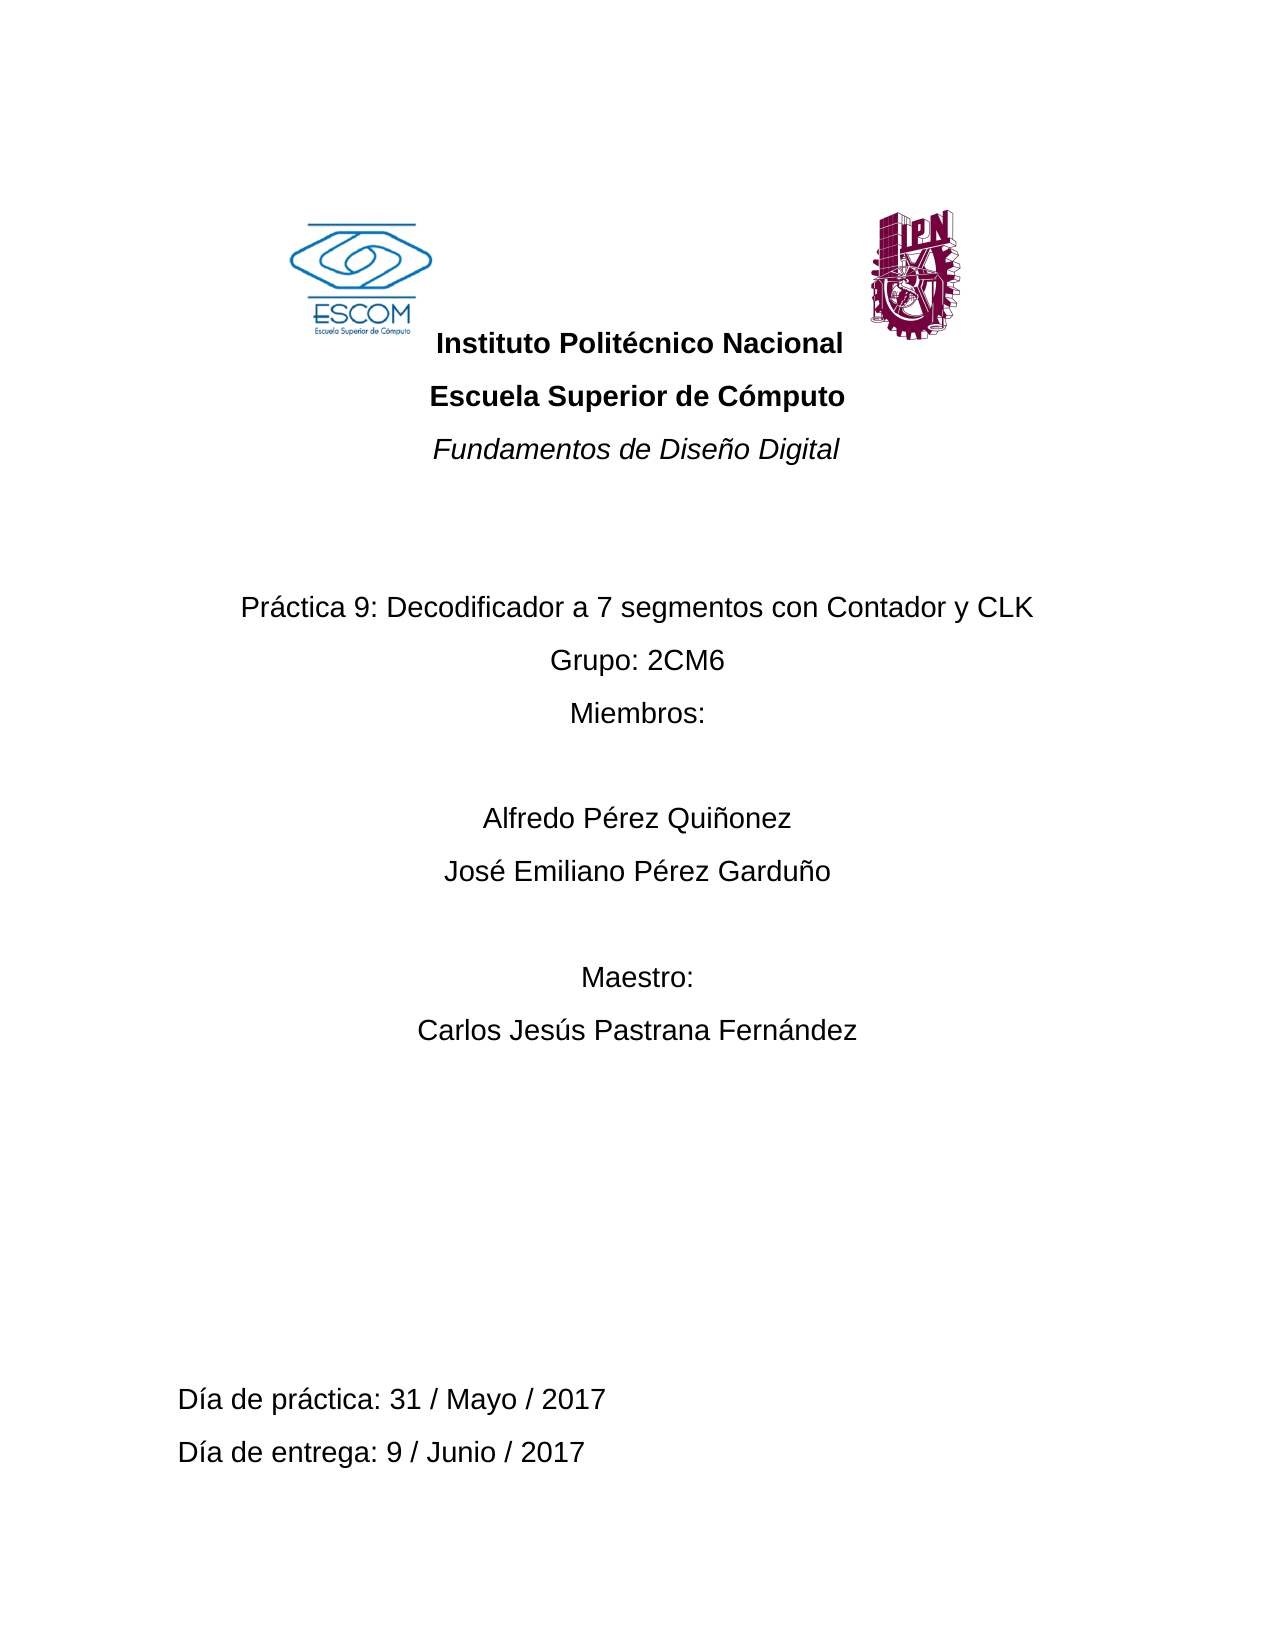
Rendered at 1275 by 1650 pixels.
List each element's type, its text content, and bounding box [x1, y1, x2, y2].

text José Emiliano Pérez Garduño [177, 854, 1098, 888]
text Miembros: [177, 696, 1098, 729]
text Carlos Jesús Pastrana Fernández [177, 1013, 1098, 1046]
picture [285, 203, 436, 354]
picture [844, 200, 990, 354]
text Fundamentos de Diseño Digital [177, 432, 1098, 465]
text Maestro: [177, 960, 1098, 993]
text Día de práctica: 31 / Mayo / 2017 [177, 1382, 1098, 1416]
text Grupo: 2CM6 [177, 643, 1098, 677]
text Alfredo Pérez Quiñonez [177, 801, 1098, 835]
text Práctica 9: Decodificador a 7 segmentos con Contador y CLK [177, 590, 1098, 624]
text Escuela Superior de Cómputo [177, 379, 1098, 412]
text Día de entrega: 9 / Junio / 2017 [177, 1435, 1098, 1469]
